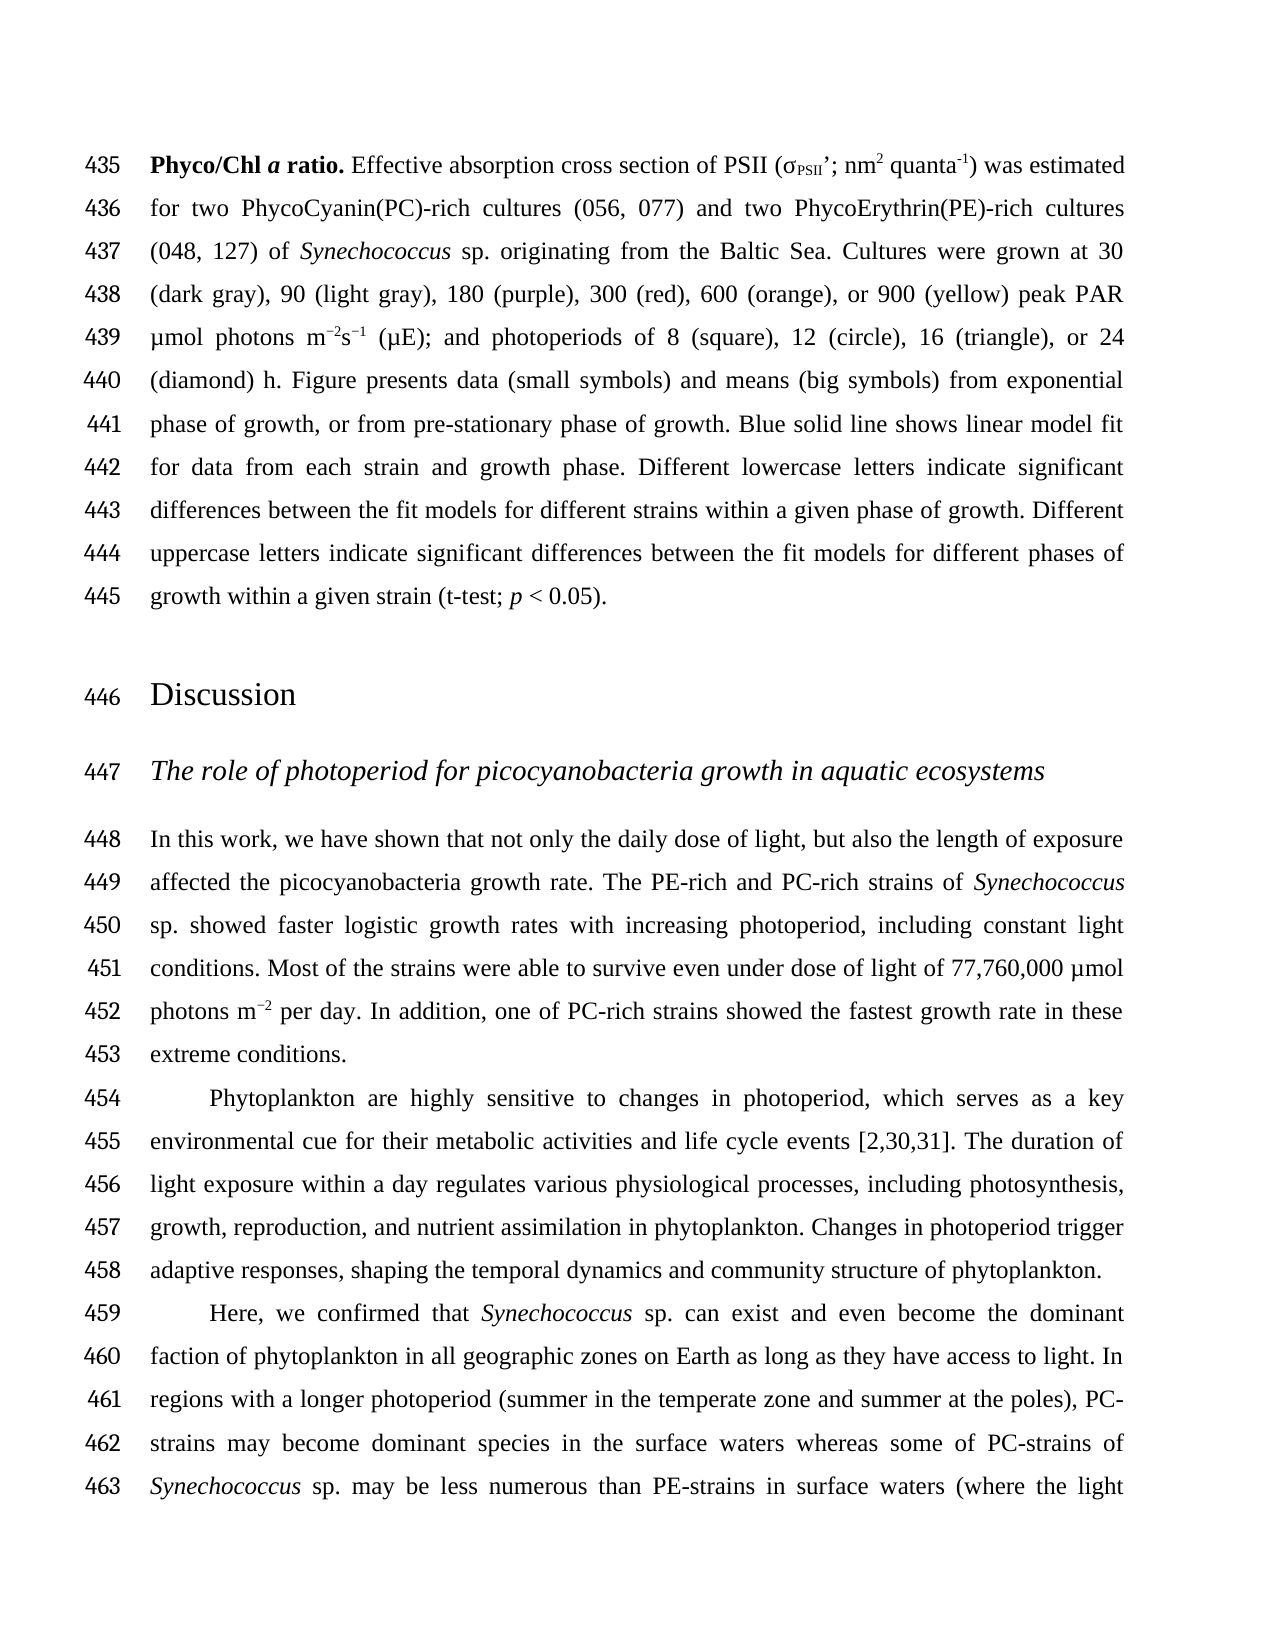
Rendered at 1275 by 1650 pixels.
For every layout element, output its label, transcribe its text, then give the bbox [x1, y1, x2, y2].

text In this work, we have shown that not only the daily dose of light, but also the length of exposure affected the picocyanobacteria growth rate. The PE-rich and PC-rich strains of Synechococcus sp. showed faster logistic growth rates with increasing photoperiod, including constant light conditions. Most of the strains were able to survive even under dose of light of 77,760,000 µmol photons m−2 per day. In addition, one of PC-rich strains showed the fastest growth rate in these extreme conditions. [150, 824, 1125, 1068]
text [150, 150, 1125, 610]
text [150, 1298, 1125, 1499]
subtitle The role of photoperiod for picocyanobacteria growth in aquatic ecosystems [150, 753, 1125, 786]
text Phytoplankton are highly sensitive to changes in photoperiod, which serves as a key environmental cue for their metabolic activities and life cycle events [2,30,31]. The duration of light exposure within a day regulates various physiological processes, including photosynthesis, growth, reproduction, and nutrient assimilation in phytoplankton. Changes in photoperiod trigger adaptive responses, shaping the temporal dynamics and community structure of phytoplankton. [150, 1083, 1125, 1284]
subtitle Discussion [150, 674, 1125, 713]
